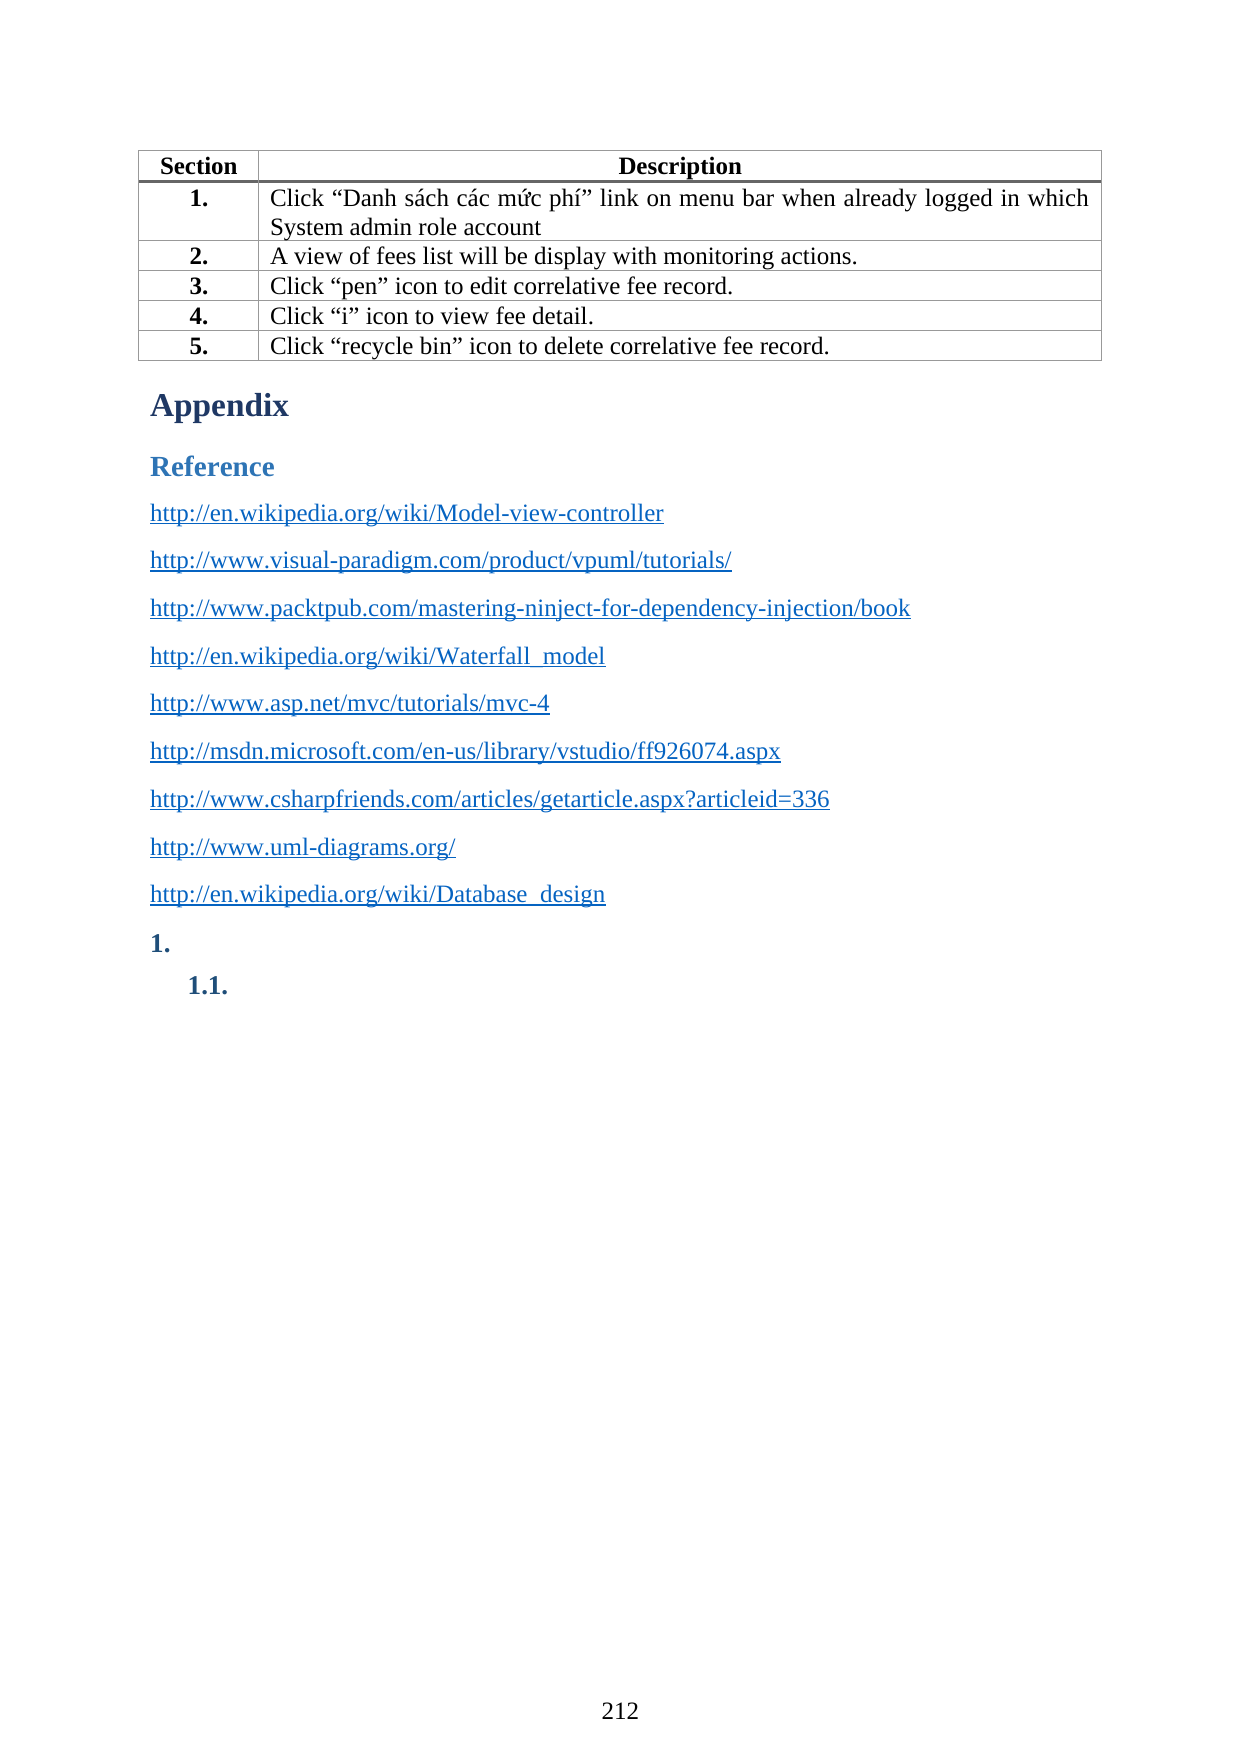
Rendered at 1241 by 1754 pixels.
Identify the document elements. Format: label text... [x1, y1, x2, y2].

text http://www.visual-paradigm.com/product/vpuml/tutorials/ [150, 545, 1090, 574]
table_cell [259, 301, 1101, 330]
text http://en.wikipedia.org/wiki/Waterfall_model [150, 641, 1090, 669]
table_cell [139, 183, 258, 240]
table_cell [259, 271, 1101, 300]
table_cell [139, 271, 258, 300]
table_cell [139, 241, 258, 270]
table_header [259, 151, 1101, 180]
text http://www.asp.net/mvc/tutorials/mvc-4 [150, 688, 1090, 717]
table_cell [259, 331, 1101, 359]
text http://en.wikipedia.org/wiki/Model-view-controller [150, 498, 1090, 526]
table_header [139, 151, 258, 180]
text http://www.csharpfriends.com/articles/getarticle.aspx?articleid=336 [150, 784, 1090, 813]
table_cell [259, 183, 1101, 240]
text http://msdn.microsoft.com/en-us/library/vstudio/ff926074.aspx [150, 736, 1090, 765]
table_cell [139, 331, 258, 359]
subtitle Appendix [150, 386, 1090, 424]
subtitle Reference [150, 449, 1090, 482]
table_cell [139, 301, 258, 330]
text http://www.uml-diagrams.org/ [150, 832, 1090, 860]
text http://www.packtpub.com/mastering-ninject-for-dependency-injection/book [150, 593, 1090, 622]
text http://en.wikipedia.org/wiki/Database_design [150, 879, 1090, 908]
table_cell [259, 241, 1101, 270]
